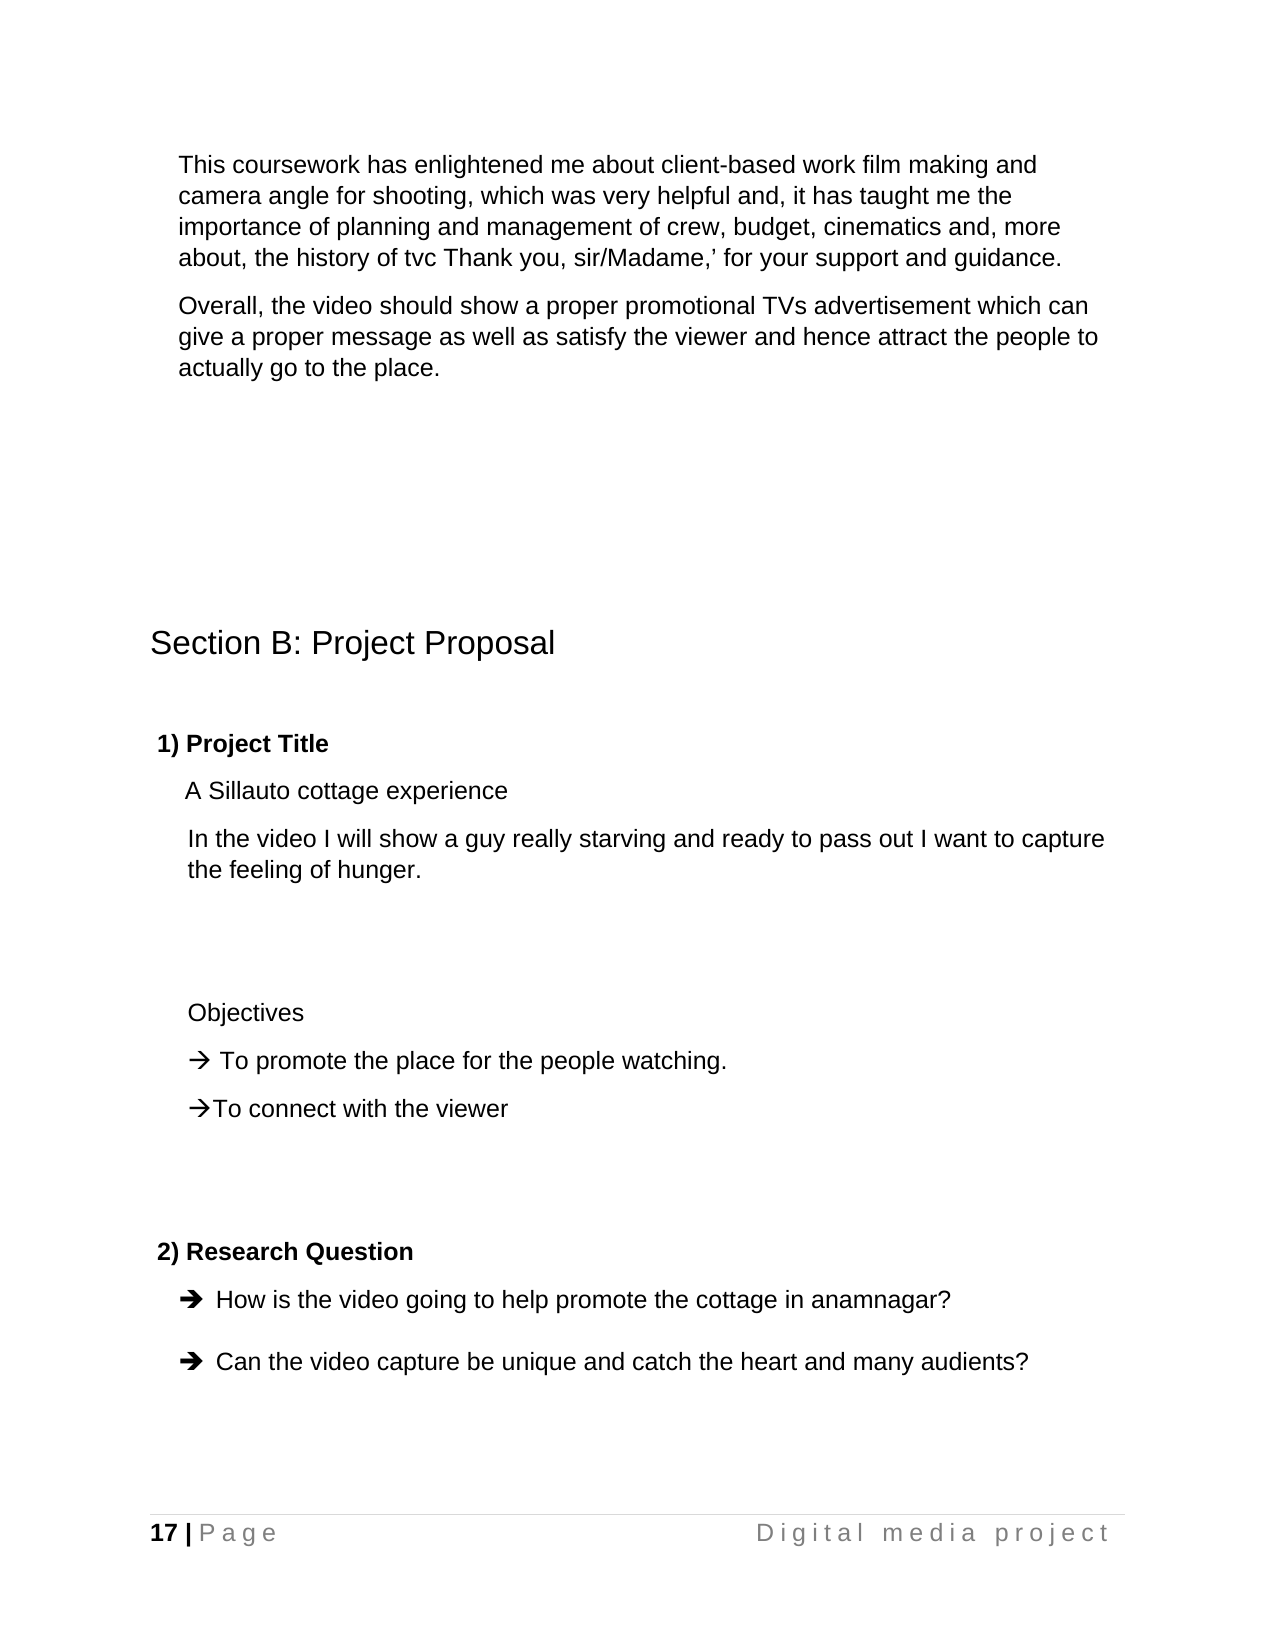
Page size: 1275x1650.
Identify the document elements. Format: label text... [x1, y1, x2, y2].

text To connect with the viewer [187, 1094, 1125, 1122]
list How is the video going to help promote the cottage in anamnagar? [178, 1284, 1125, 1313]
list Can the video capture be unique and catch the heart and many audients? [178, 1347, 1125, 1376]
text Overall, the video should show a proper promotional TVs advertisement which can give a proper message as well as satisfy the viewer and hence attract the people to actually go to the place. [178, 291, 1125, 382]
text 2) Research Question [150, 1237, 1125, 1266]
text 1) Project Title [150, 728, 1125, 757]
text In the video I will show a guy really starving and ready to pass out I want to capture the feeling of hunger. [187, 824, 1125, 884]
text Objectives [187, 998, 1125, 1027]
text This coursework has enlightened me about client-based work film making and camera angle for shooting, which was very helpful and, it has taught me the importance of planning and management of crew, budget, cinematics and, more about, the history of tvc Thank you, sir/Madame,’ for your support and guidance. [178, 150, 1125, 272]
text A Sillauto cottage experience [150, 776, 1125, 805]
text To promote the place for the people watching. [187, 1046, 1125, 1075]
text Section B: Project Proposal [150, 623, 1125, 661]
